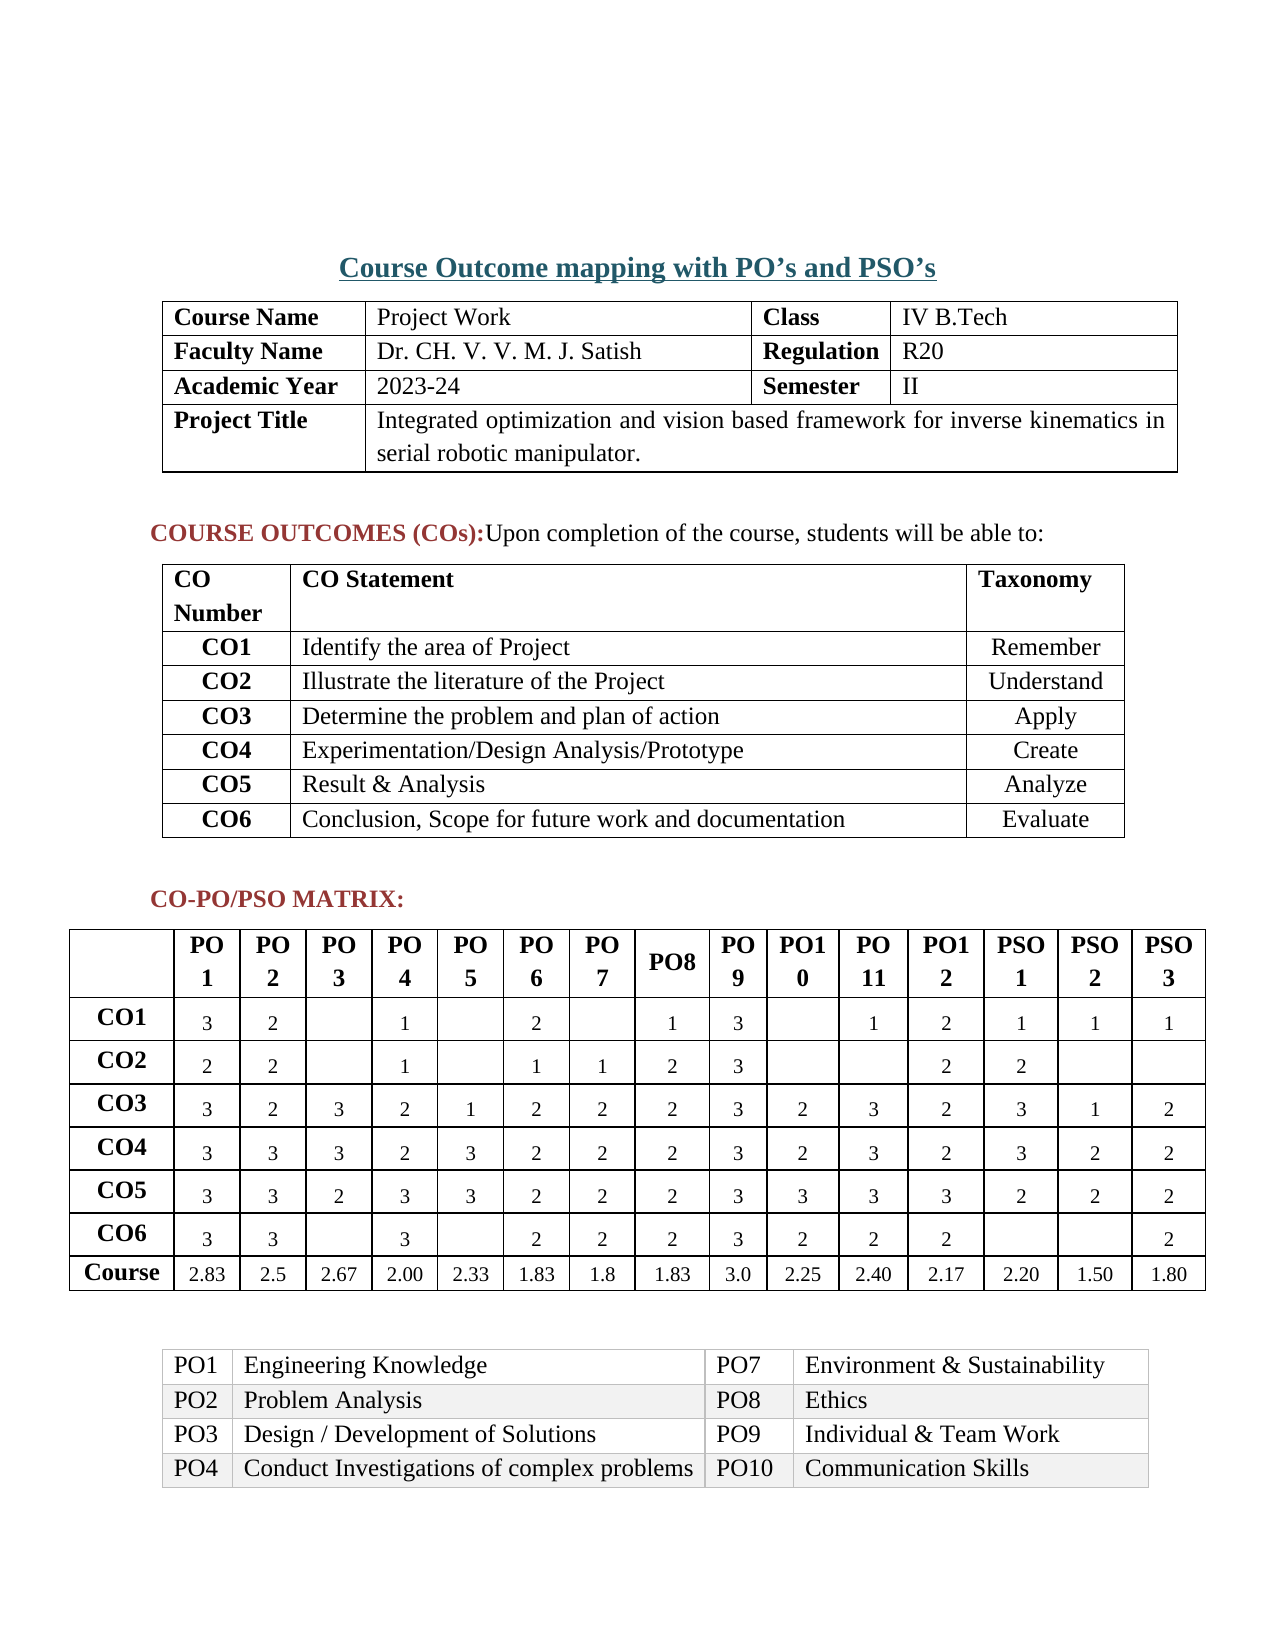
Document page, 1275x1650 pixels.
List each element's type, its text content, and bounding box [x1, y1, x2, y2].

table_cell 2.25 [768, 1257, 838, 1290]
table_cell 1 [840, 998, 907, 1040]
table_cell 3 [710, 1214, 766, 1255]
table_header Engineering Knowledge [233, 1350, 704, 1384]
table_cell Integrated optimization and vision based framework for inverse kinematics in serial robotic manipulator. [366, 405, 1177, 471]
table_header PO1 [163, 1350, 232, 1384]
table_cell 2 [241, 998, 305, 1040]
table_cell PO9 [706, 1419, 793, 1452]
table_header PSO2 [1059, 930, 1131, 997]
table_cell Course [70, 1257, 173, 1290]
table_cell 2.5 [241, 1257, 305, 1290]
table_cell PO2 [163, 1385, 232, 1418]
table_cell 2 [909, 1085, 983, 1126]
table_header PO11 [840, 930, 907, 997]
table_cell Conduct Investigations of complex problems [233, 1454, 704, 1487]
table_header PO7 [706, 1350, 793, 1384]
table_cell Project Title [163, 405, 365, 471]
table_cell 2.17 [909, 1257, 983, 1290]
table_cell 2023-24 [366, 371, 751, 404]
table_cell 3 [438, 1128, 503, 1169]
table_cell 2 [636, 1041, 709, 1083]
table_cell 2 [909, 1041, 983, 1083]
table_cell Remember [967, 632, 1124, 665]
table_cell 2 [241, 1085, 305, 1126]
table_cell 3 [241, 1171, 305, 1212]
table_header PO8 [636, 930, 709, 997]
table_cell 1 [438, 1085, 503, 1126]
table_header PO6 [504, 930, 569, 997]
table_cell II [891, 371, 1177, 404]
table_cell 1 [373, 1041, 437, 1083]
table_cell Faculty Name [163, 336, 365, 370]
table_header CO Number [163, 565, 290, 631]
table_header CO Statement [291, 565, 966, 631]
table_cell [768, 1041, 838, 1083]
table_cell 3 [710, 1128, 766, 1169]
table_cell 1.80 [1133, 1257, 1205, 1290]
table_cell 1 [636, 998, 709, 1040]
table_cell Academic Year [163, 371, 365, 404]
table_cell 2 [636, 1171, 709, 1212]
table_header PSO1 [985, 930, 1057, 997]
table_cell [307, 1214, 371, 1255]
table_cell Apply [967, 701, 1124, 734]
table_header PO12 [909, 930, 983, 997]
table_cell [570, 998, 634, 1040]
table_cell 2 [840, 1214, 907, 1255]
table_cell CO5 [70, 1171, 173, 1212]
table_cell 2.33 [438, 1257, 503, 1290]
table_cell [840, 1041, 907, 1083]
table_cell PO8 [706, 1385, 793, 1418]
table_cell 1.8 [570, 1257, 634, 1290]
table_cell Identify the area of Project [291, 632, 966, 665]
table_cell 2 [768, 1085, 838, 1126]
table_header PO7 [570, 930, 634, 997]
table_cell Illustrate the literature of the Project [291, 666, 966, 700]
table_cell Experimentation/Design Analysis/Prototype [291, 735, 966, 768]
table_cell Regulation [752, 336, 890, 370]
table_cell 2 [909, 1128, 983, 1169]
table_cell 3 [175, 1085, 239, 1126]
table_cell 1 [570, 1041, 634, 1083]
table_cell 3 [241, 1214, 305, 1255]
table_cell Semester [752, 371, 890, 404]
table_cell 2 [373, 1085, 437, 1126]
table_cell 3 [840, 1171, 907, 1212]
table_cell 3 [985, 1085, 1057, 1126]
table_cell Design / Development of Solutions [233, 1419, 704, 1452]
table_cell 1 [1059, 1085, 1131, 1126]
table_cell [438, 1214, 503, 1255]
table_header Taxonomy [967, 565, 1124, 631]
table_cell 2 [1059, 1128, 1131, 1169]
table_cell 3 [985, 1128, 1057, 1169]
table_cell 2.00 [373, 1257, 437, 1290]
table_cell PO4 [163, 1454, 232, 1487]
table_cell Dr. CH. V. V. M. J. Satish [366, 336, 751, 370]
table_cell 3.0 [710, 1257, 766, 1290]
text Course Outcome mapping with PO’s and PSO’s [150, 251, 1125, 284]
table_cell Ethics [794, 1385, 1148, 1418]
table_cell Analyze [967, 770, 1124, 803]
table_cell 2 [1133, 1085, 1205, 1126]
table_header Environment & Sustainability [794, 1350, 1148, 1384]
table_header [70, 930, 173, 997]
table_cell 3 [710, 1041, 766, 1083]
table_cell 2 [1059, 1171, 1131, 1212]
table_cell Determine the problem and plan of action [291, 701, 966, 734]
table_cell CO2 [70, 1041, 173, 1083]
table_cell 1.50 [1059, 1257, 1131, 1290]
text CO-PO/PSO MATRIX: [150, 884, 1125, 912]
table_cell Evaluate [967, 804, 1124, 837]
table_cell Individual & Team Work [794, 1419, 1148, 1452]
table_cell 2 [636, 1085, 709, 1126]
table_cell 2 [504, 1085, 569, 1126]
table_cell 3 [909, 1171, 983, 1212]
table_cell CO6 [163, 804, 290, 837]
table_cell 2.20 [985, 1257, 1057, 1290]
table_cell 2 [636, 1128, 709, 1169]
table_cell 2 [1133, 1128, 1205, 1169]
table_cell 2.40 [840, 1257, 907, 1290]
table_header PO2 [241, 930, 305, 997]
table_cell PO10 [706, 1454, 793, 1487]
table_cell [1133, 1041, 1205, 1083]
table_cell 1.83 [636, 1257, 709, 1290]
table_cell 2 [175, 1041, 239, 1083]
table_cell 3 [373, 1214, 437, 1255]
table_cell 1 [985, 998, 1057, 1040]
table_cell 3 [241, 1128, 305, 1169]
table_header IV B.Tech [891, 302, 1177, 335]
table_cell 2 [1133, 1171, 1205, 1212]
table_header PO10 [768, 930, 838, 997]
text COURSE OUTCOMES (COs):Upon completion of the course, students will be able to: [150, 518, 1125, 547]
table_cell 2 [1133, 1214, 1205, 1255]
table_header Course Name [163, 302, 365, 335]
table_cell CO1 [70, 998, 173, 1040]
table_cell 3 [438, 1171, 503, 1212]
table_cell 3 [175, 1171, 239, 1212]
table_cell 2 [504, 1214, 569, 1255]
table_cell 2.83 [175, 1257, 239, 1290]
table_cell 3 [373, 1171, 437, 1212]
table_cell 3 [710, 1085, 766, 1126]
table_cell 2.67 [307, 1257, 371, 1290]
table_cell PO3 [163, 1419, 232, 1452]
table_header PO5 [438, 930, 503, 997]
table_cell [1059, 1214, 1131, 1255]
table_cell 3 [175, 998, 239, 1040]
table_cell 1 [1059, 998, 1131, 1040]
table_cell 2 [570, 1214, 634, 1255]
table_cell 3 [840, 1128, 907, 1169]
table_cell 3 [175, 1214, 239, 1255]
table_cell CO4 [163, 735, 290, 768]
table_cell Understand [967, 666, 1124, 700]
table_cell [307, 1041, 371, 1083]
table_cell 2 [985, 1041, 1057, 1083]
table_cell 3 [307, 1085, 371, 1126]
table_cell 2 [570, 1128, 634, 1169]
table_cell 1.83 [504, 1257, 569, 1290]
table_cell 2 [241, 1041, 305, 1083]
table_cell Problem Analysis [233, 1385, 704, 1418]
table_cell Conclusion, Scope for future work and documentation [291, 804, 966, 837]
table_cell 1 [1133, 998, 1205, 1040]
table_cell 2 [504, 998, 569, 1040]
table_cell 3 [175, 1128, 239, 1169]
table_cell 2 [570, 1171, 634, 1212]
table_cell [307, 998, 371, 1040]
table_cell 2 [373, 1128, 437, 1169]
table_cell 2 [504, 1171, 569, 1212]
table_header PSO3 [1133, 930, 1205, 997]
table_cell R20 [891, 336, 1177, 370]
table_header Project Work [366, 302, 751, 335]
table_cell CO6 [70, 1214, 173, 1255]
table_cell CO3 [163, 701, 290, 734]
table_cell 3 [710, 1171, 766, 1212]
table_cell 3 [840, 1085, 907, 1126]
table_cell 1 [373, 998, 437, 1040]
table_cell 2 [909, 1214, 983, 1255]
table_cell CO4 [70, 1128, 173, 1169]
table_cell CO2 [163, 666, 290, 700]
table_cell [438, 1041, 503, 1083]
table_cell 2 [636, 1214, 709, 1255]
table_cell 2 [985, 1171, 1057, 1212]
table_header Class [752, 302, 890, 335]
table_cell Result & Analysis [291, 770, 966, 803]
table_cell Communication Skills [794, 1454, 1148, 1487]
table_cell 2 [307, 1171, 371, 1212]
table_cell 2 [504, 1128, 569, 1169]
table_cell 2 [570, 1085, 634, 1126]
table_cell CO1 [163, 632, 290, 665]
table_cell CO5 [163, 770, 290, 803]
table_cell 2 [768, 1214, 838, 1255]
table_cell 2 [909, 998, 983, 1040]
table_cell [985, 1214, 1057, 1255]
table_header PO9 [710, 930, 766, 997]
table_cell [1059, 1041, 1131, 1083]
table_cell 1 [504, 1041, 569, 1083]
table_header PO1 [175, 930, 239, 997]
table_cell 3 [307, 1128, 371, 1169]
table_cell 2 [768, 1128, 838, 1169]
table_cell CO3 [70, 1085, 173, 1126]
table_cell [768, 998, 838, 1040]
table_cell Create [967, 735, 1124, 768]
table_cell [438, 998, 503, 1040]
table_header PO4 [373, 930, 437, 997]
table_header PO3 [307, 930, 371, 997]
table_cell 3 [768, 1171, 838, 1212]
table_cell 3 [710, 998, 766, 1040]
